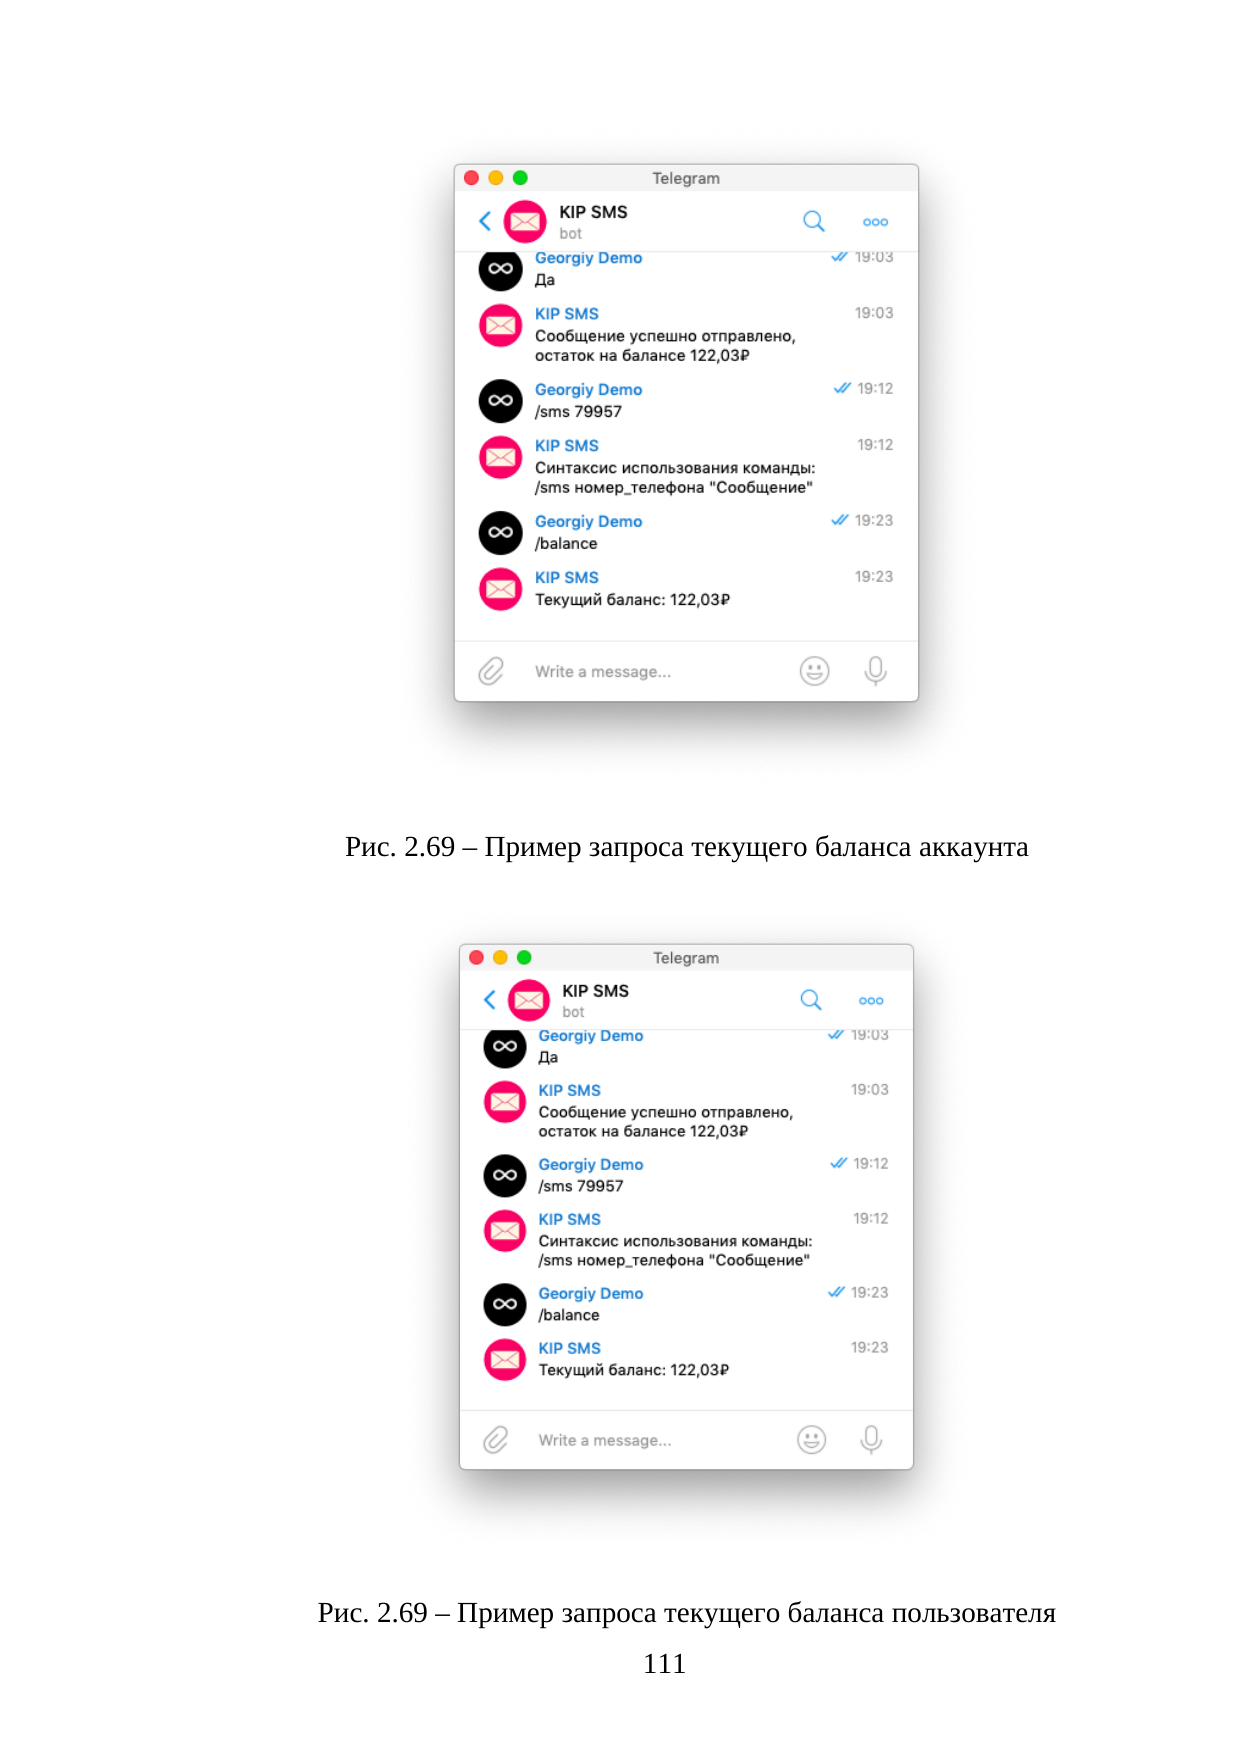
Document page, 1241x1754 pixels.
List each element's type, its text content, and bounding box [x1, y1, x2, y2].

text Рис. 2.69 – Пример запроса текущего баланса пользователя [222, 1595, 1152, 1628]
picture [387, 118, 987, 792]
picture [393, 900, 980, 1558]
text Рис. 2.69 – Пример запроса текущего баланса аккаунта [222, 829, 1152, 862]
